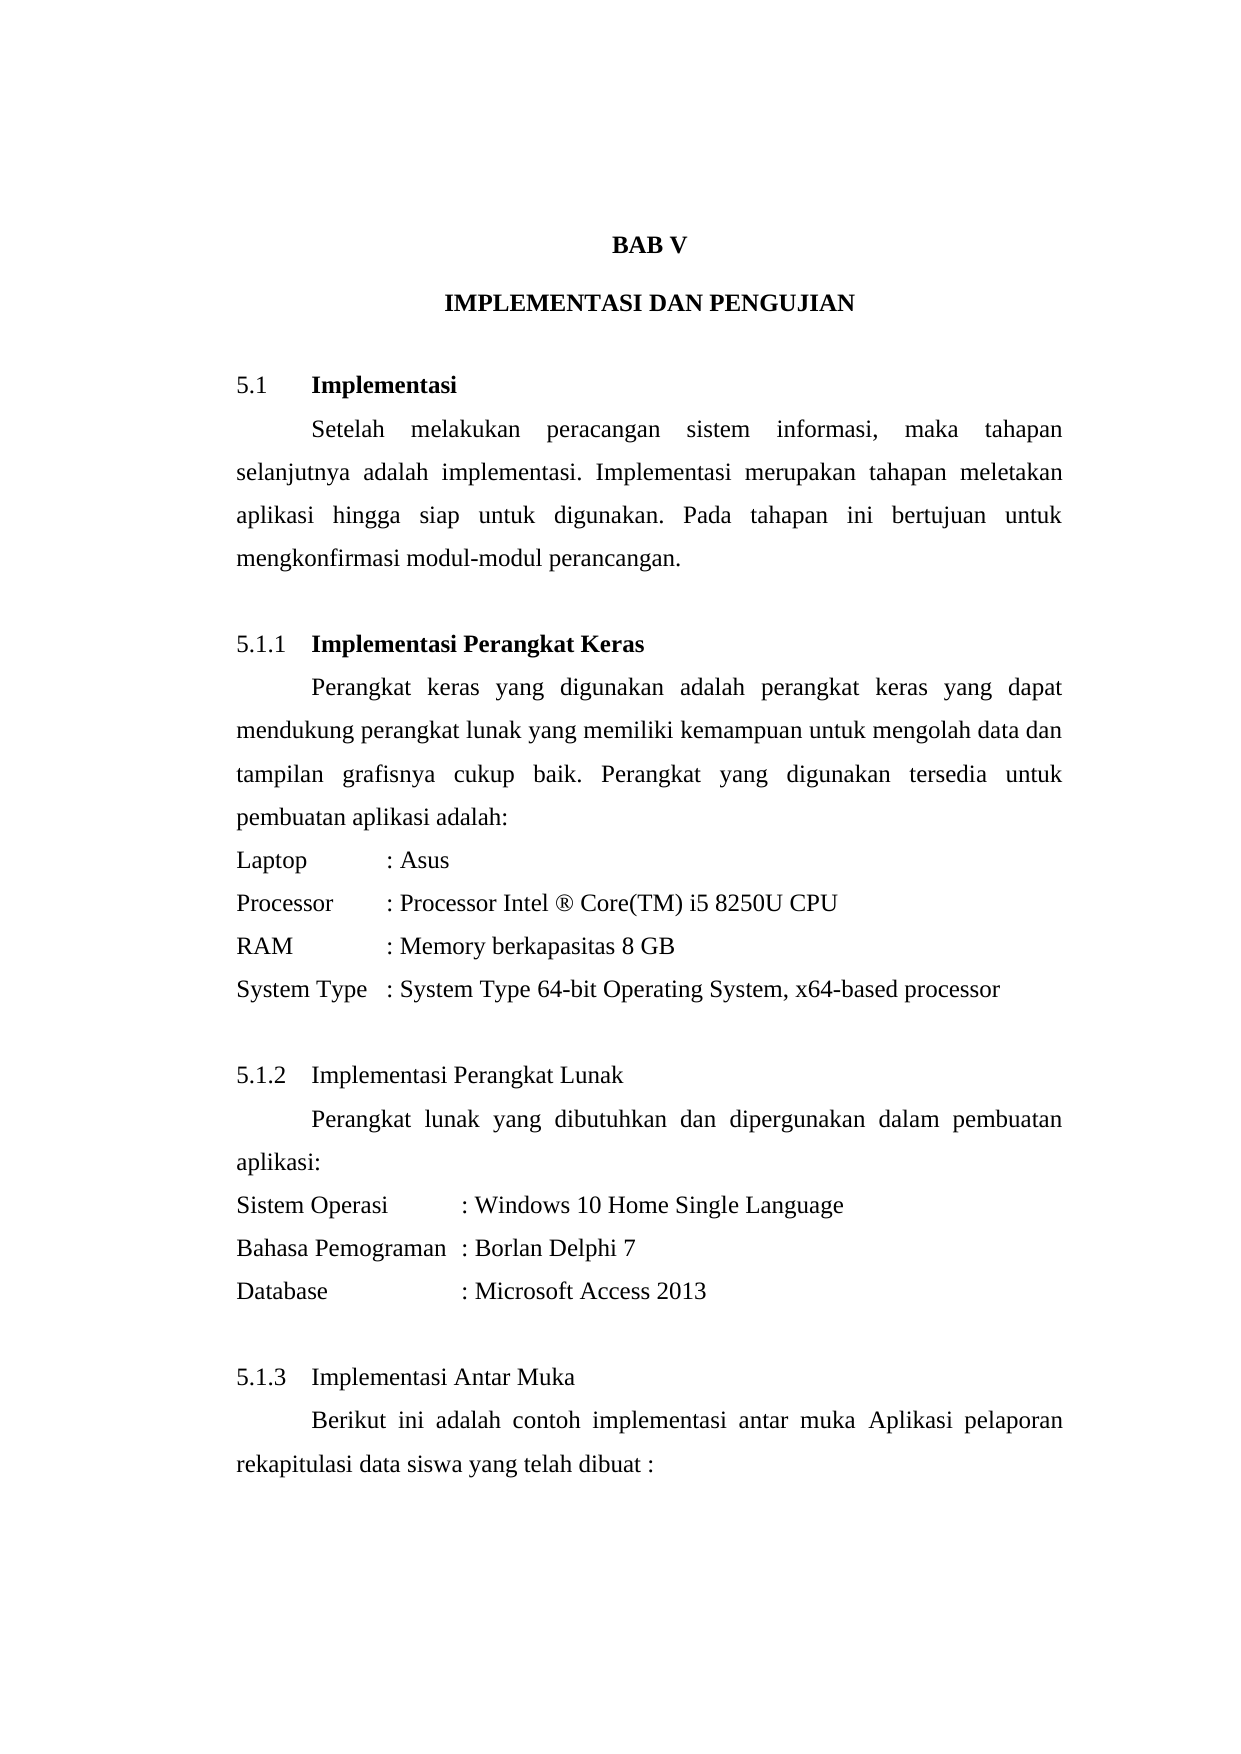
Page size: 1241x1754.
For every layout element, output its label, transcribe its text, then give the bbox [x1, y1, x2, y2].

text Laptop : Asus [236, 845, 1063, 874]
subtitle 5.1 Implementasi [236, 371, 1063, 399]
text Perangkat lunak yang dibutuhkan dan dipergunakan dalam pembuatan aplikasi: [236, 1104, 1063, 1176]
text Sistem Operasi : Windows 10 Home Single Language [236, 1190, 1063, 1219]
text 5.1.2 Implementasi Perangkat Lunak [236, 1061, 1063, 1089]
subtitle BAB V IMPLEMENTASI DAN PENGUJIAN [236, 231, 1063, 317]
text System Type : System Type 64-bit Operating System, x64-based processor [236, 974, 1063, 1003]
text Processor : Processor Intel ® Core(TM) i5 8250U CPU [236, 888, 1063, 917]
text Setelah melakukan peracangan sistem informasi, maka tahapan selanjutnya adalah implementasi. Implementasi merupakan tahapan meletakan aplikasi hingga siap untuk digunakan. Pada tahapan ini bertujuan untuk mengkonfirmasi modul-modul perancangan. [236, 414, 1063, 572]
text 5.1.1 Implementasi Perangkat Keras [236, 629, 1063, 658]
text Bahasa Pemograman : Borlan Delphi 7 [236, 1233, 1063, 1262]
text Database : Microsoft Access 2013 [236, 1276, 1063, 1305]
text Berikut ini adalah contoh implementasi antar muka Aplikasi pelaporan rekapitulasi data siswa yang telah dibuat : [236, 1406, 1063, 1477]
text 5.1.3 Implementasi Antar Muka [236, 1362, 1063, 1391]
text RAM : Memory berkapasitas 8 GB [236, 931, 1063, 960]
text Perangkat keras yang digunakan adalah perangkat keras yang dapat mendukung perangkat lunak yang memiliki kemampuan untuk mengolah data dan tampilan grafisnya cukup baik. Perangkat yang digunakan tersedia untuk pembuatan aplikasi adalah: [236, 672, 1063, 831]
